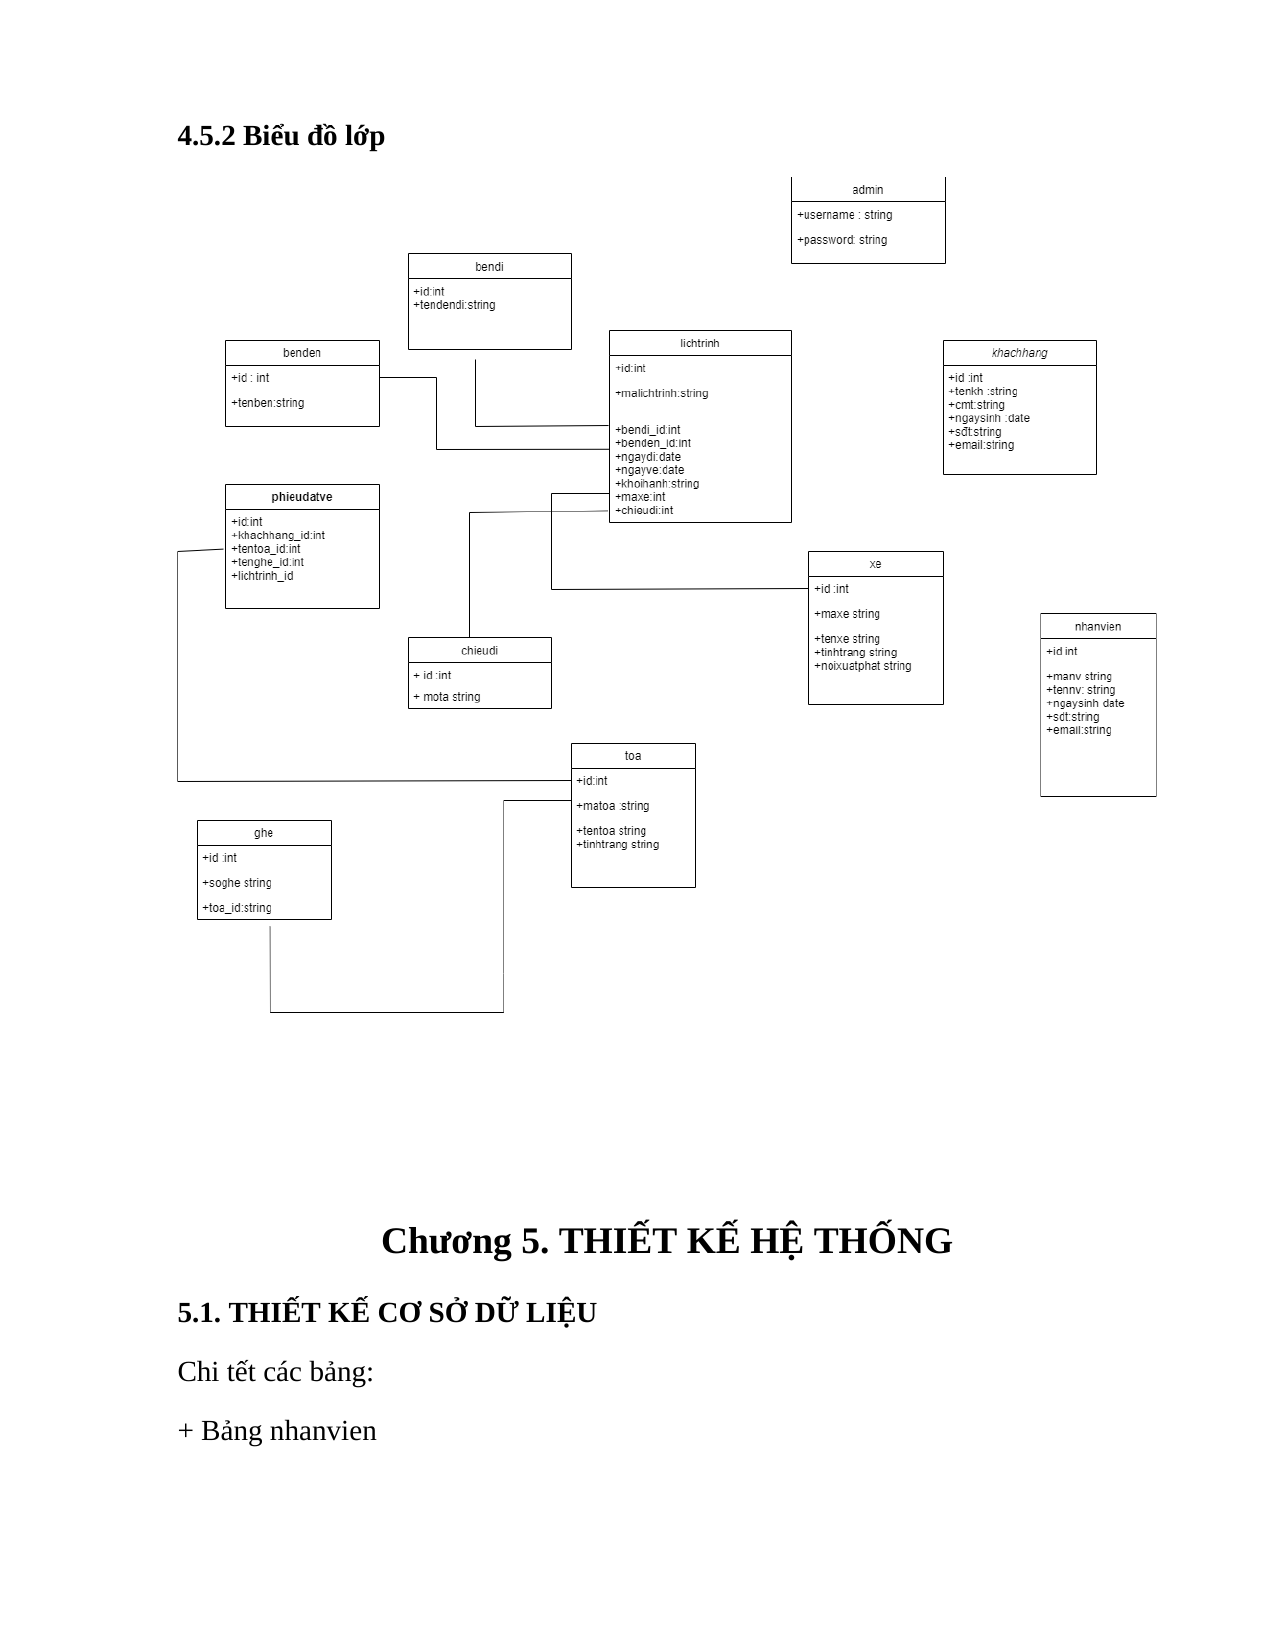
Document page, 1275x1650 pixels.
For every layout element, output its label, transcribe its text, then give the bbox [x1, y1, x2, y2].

subtitle 4.5.2 Biểu đồ lớp [177, 118, 1157, 152]
picture [177, 177, 1157, 1014]
subtitle Chương 5. THIẾT KẾ HỆ THỐNG [177, 1218, 1157, 1262]
text + Bảng nhanvien [177, 1413, 1157, 1447]
text Chi tết các bảng: [177, 1354, 1157, 1388]
subtitle 5.1. THIẾT KẾ CƠ SỞ DỮ LIỆU [177, 1295, 1157, 1329]
